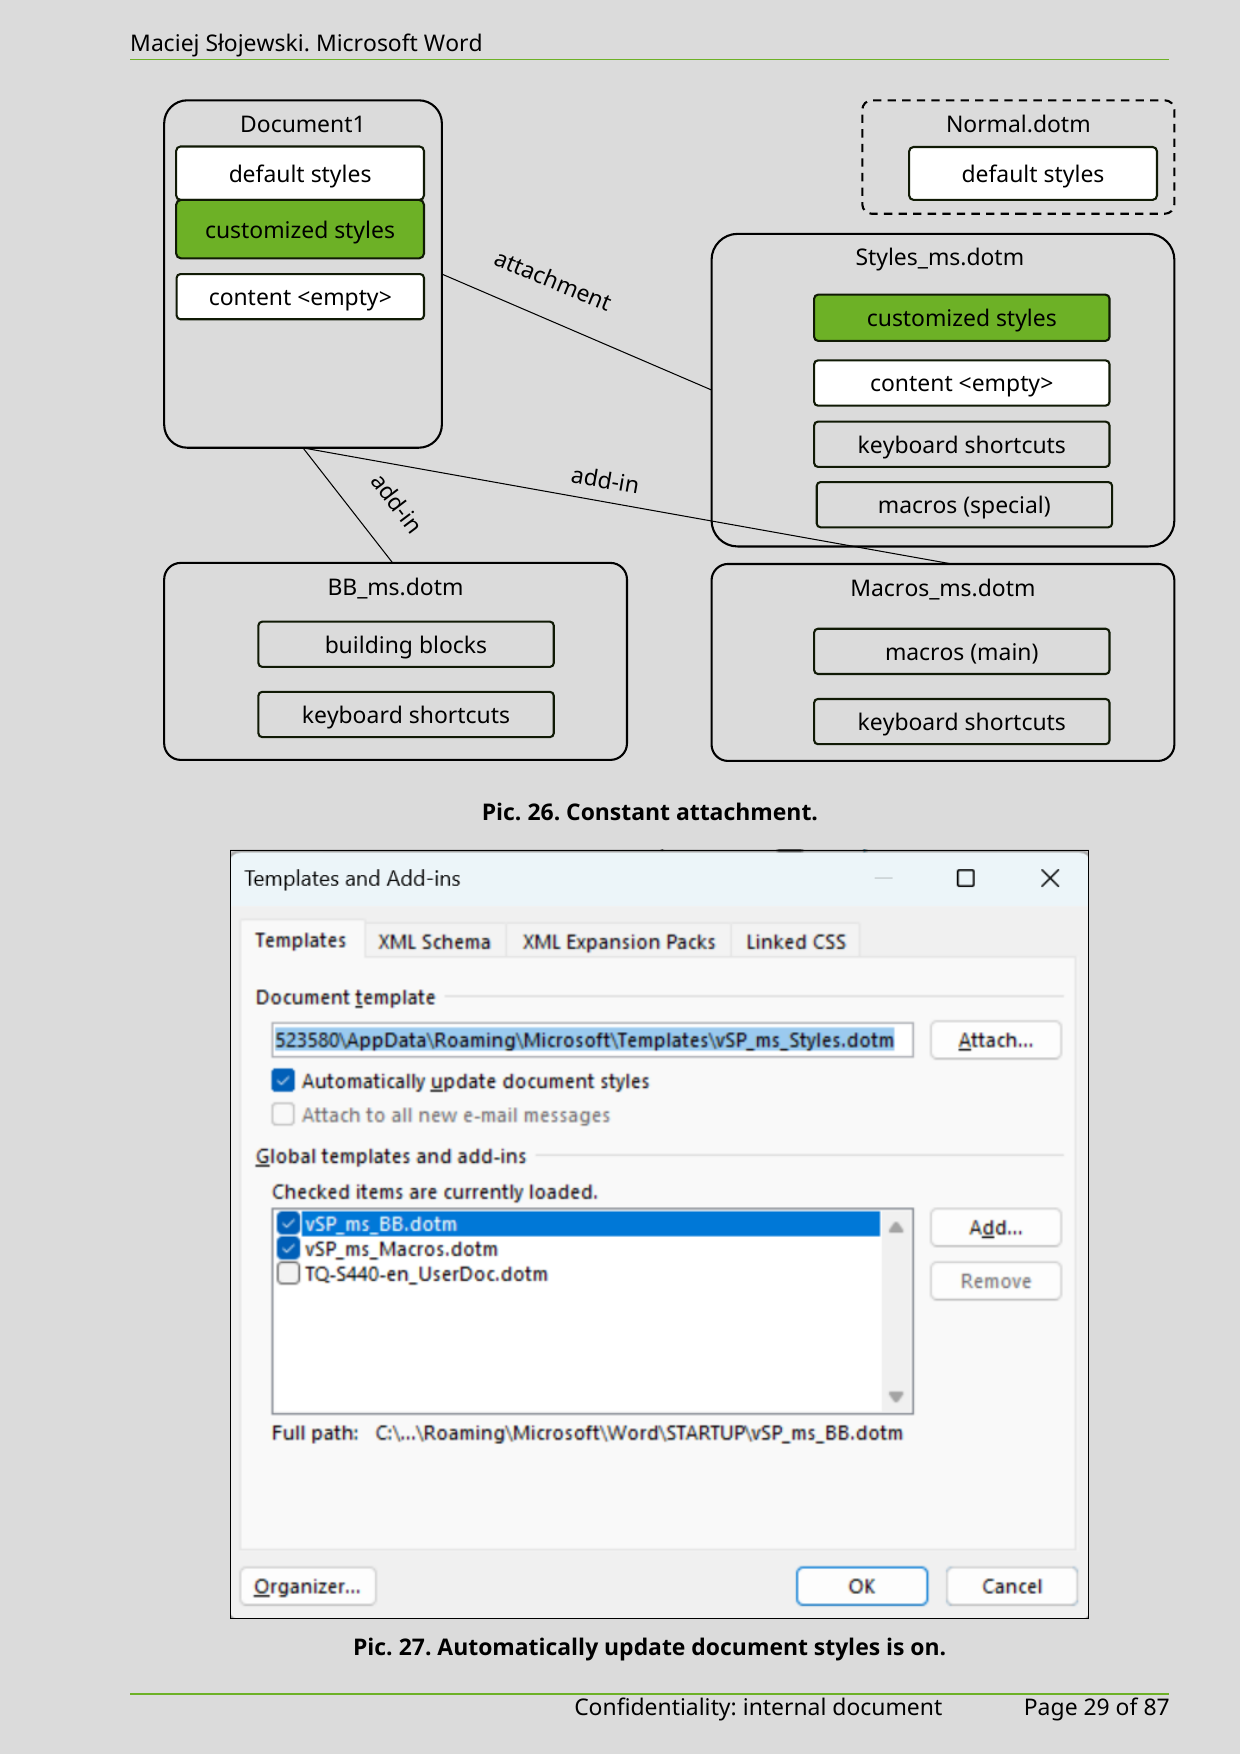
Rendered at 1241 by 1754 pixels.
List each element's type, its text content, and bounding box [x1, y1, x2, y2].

text Pic. 26. Constant attachment. [source: herein] [130, 802, 1169, 825]
text Pic. 27. Automatically update document styles is on. [source: herein] [130, 1637, 1169, 1660]
picture [231, 851, 1088, 1618]
